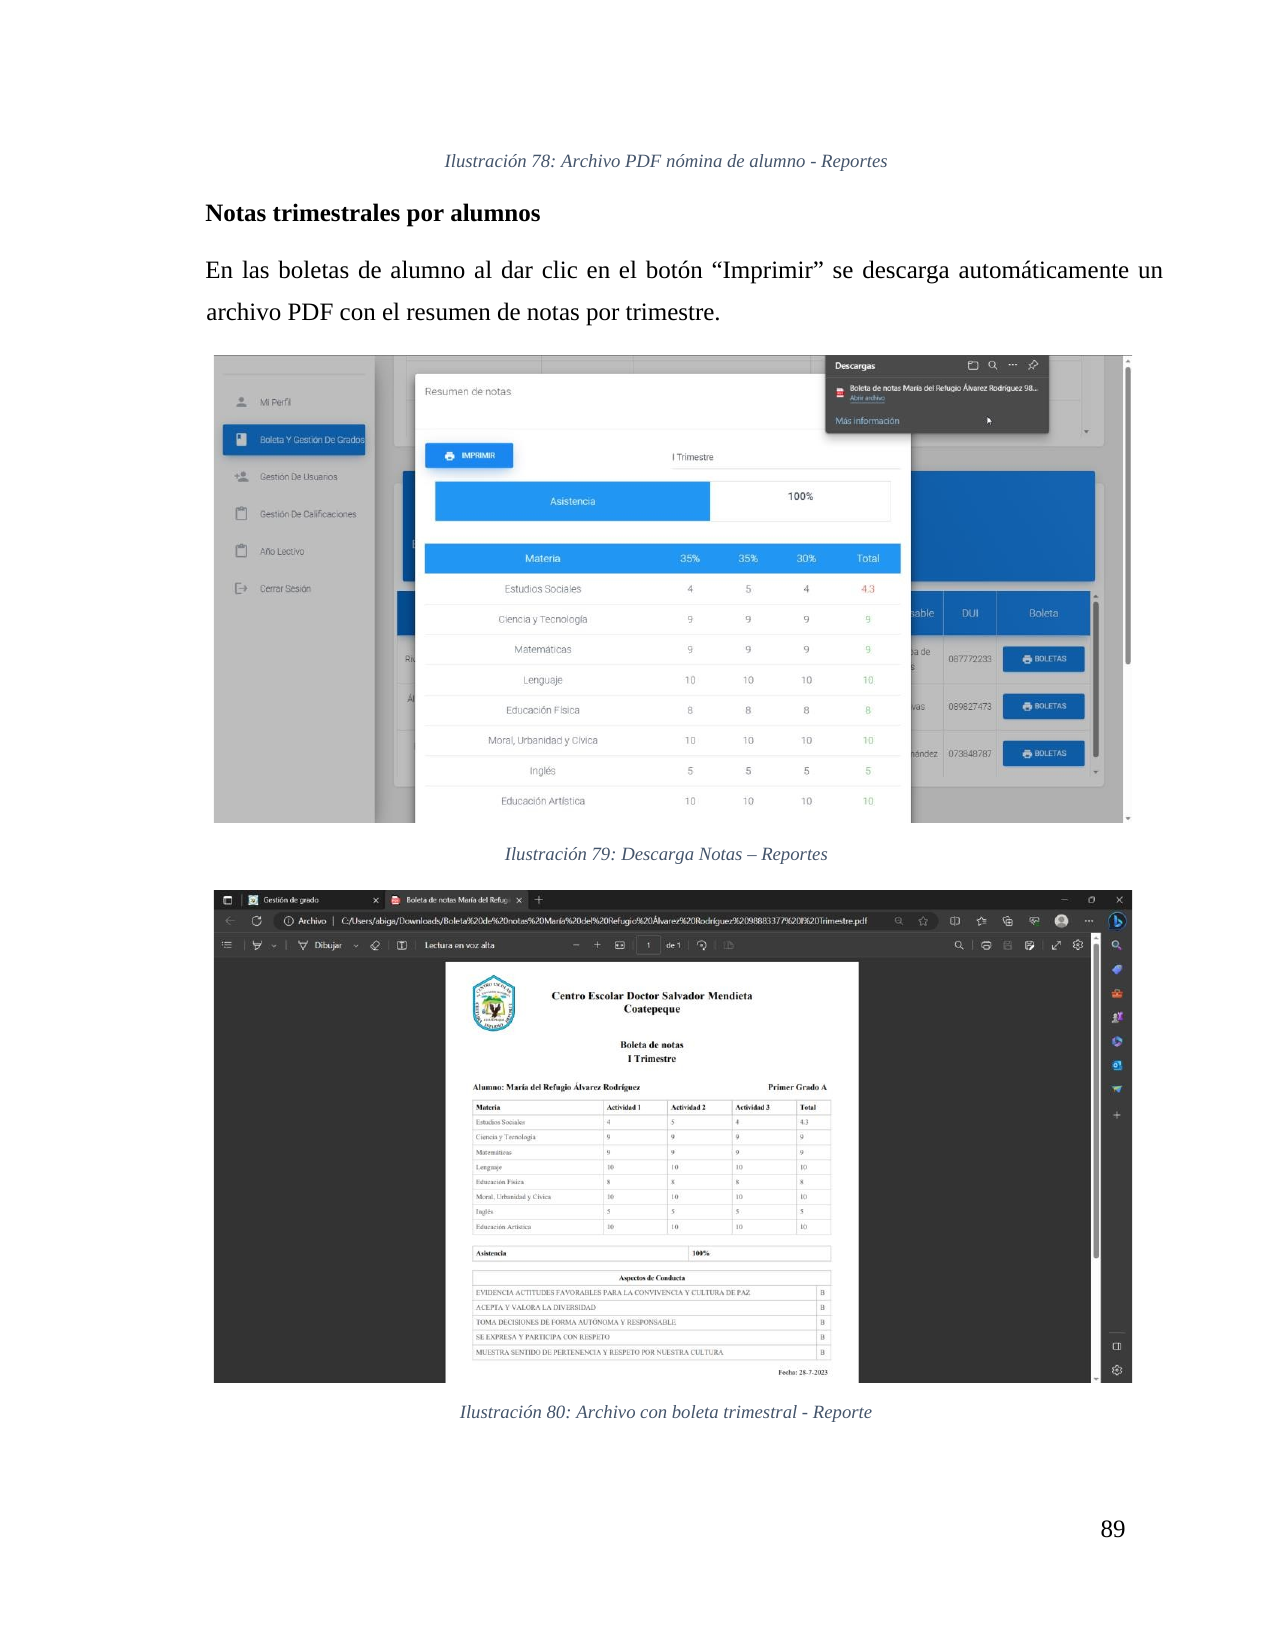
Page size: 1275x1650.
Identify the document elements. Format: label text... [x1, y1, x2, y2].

picture [213, 890, 1133, 1383]
text Notas trimestrales por alumnos [205, 198, 1169, 226]
subtitle Ilustración 80: Archivo con boleta trimestral - Reporte [207, 1401, 1126, 1422]
text En las boletas de alumno al dar clic en el botón “Imprimir” se descarga automáticamente un archivo PDF con el resumen de notas por trimestre. [205, 255, 1164, 326]
picture [213, 355, 1133, 823]
subtitle Ilustración 79: Descarga Notas – Reportes [207, 843, 1126, 864]
subtitle Ilustración 78: Archivo PDF nómina de alumno - Reportes [207, 150, 1126, 172]
